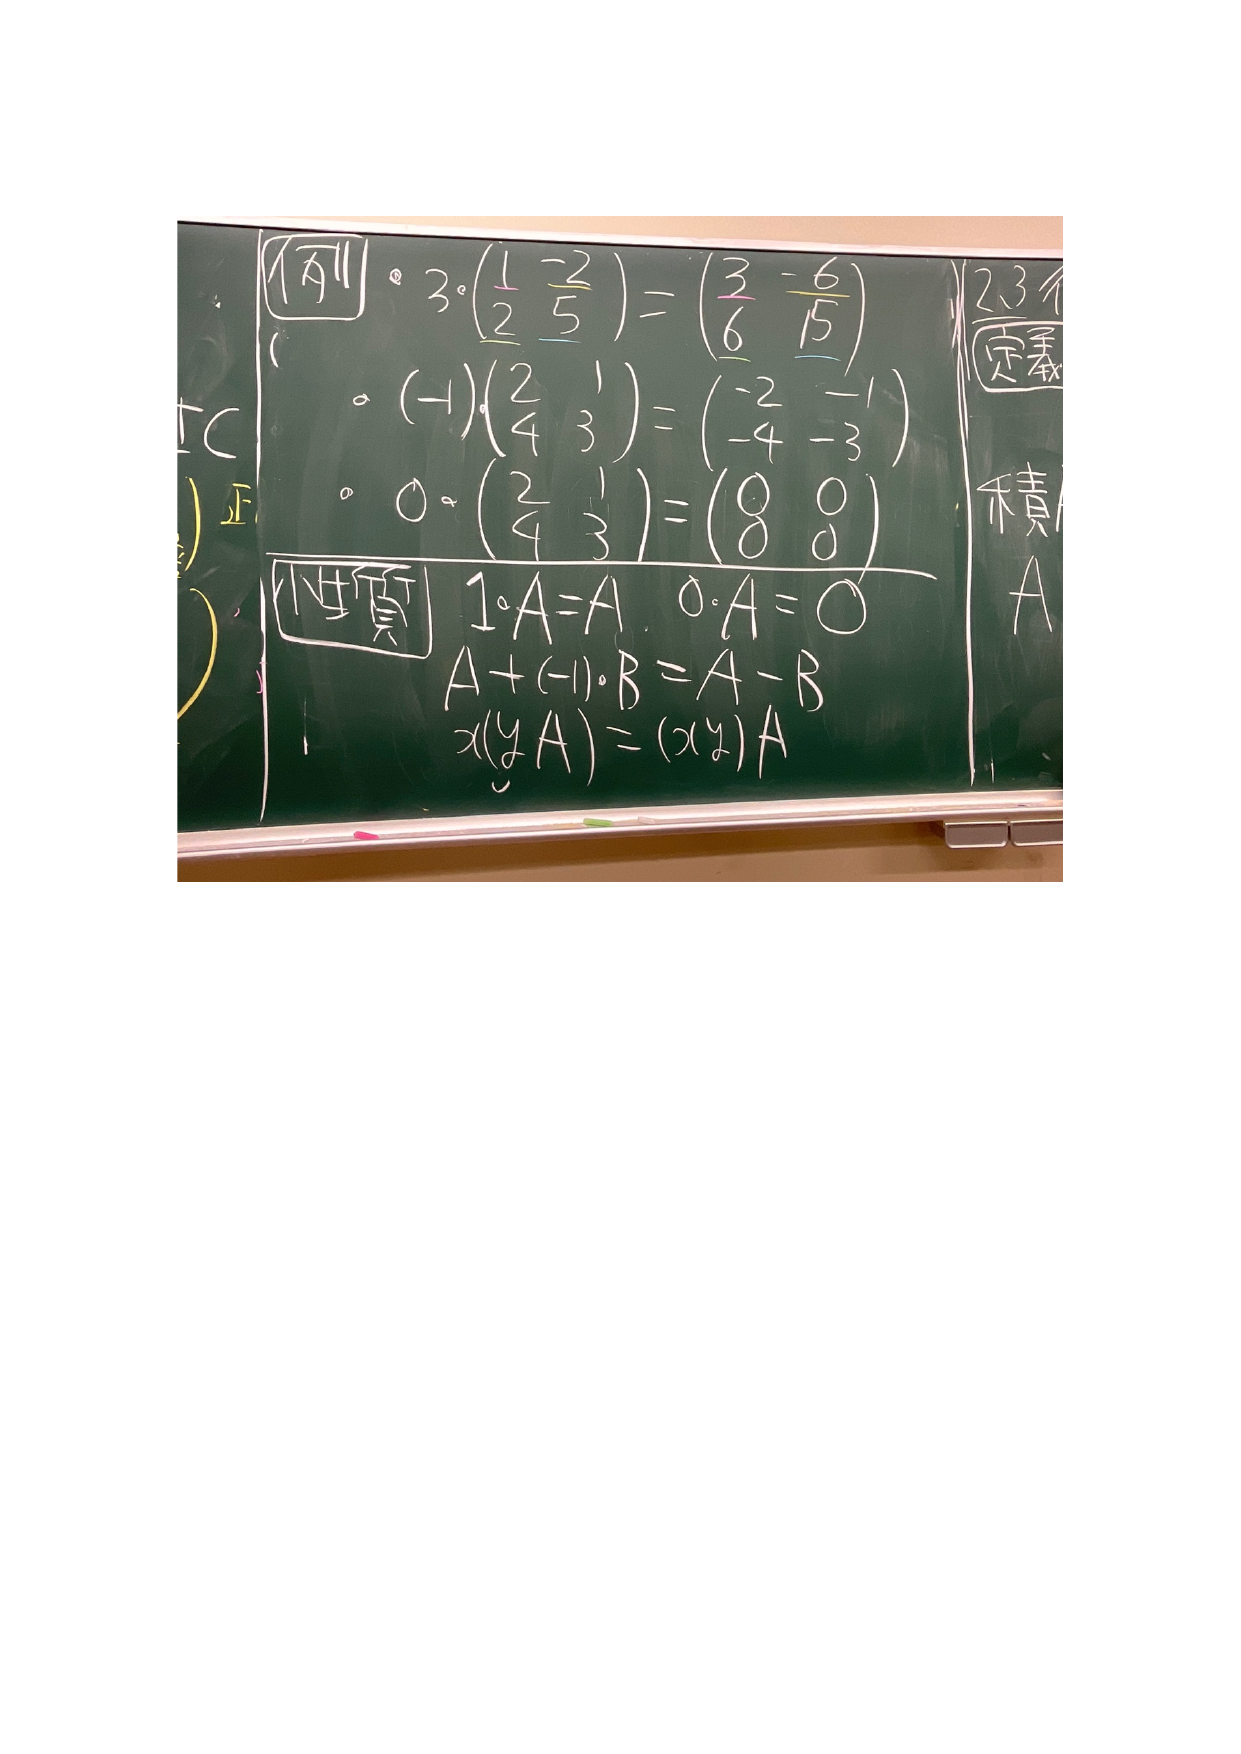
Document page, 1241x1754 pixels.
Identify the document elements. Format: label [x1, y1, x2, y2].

picture [177, 216, 1063, 882]
